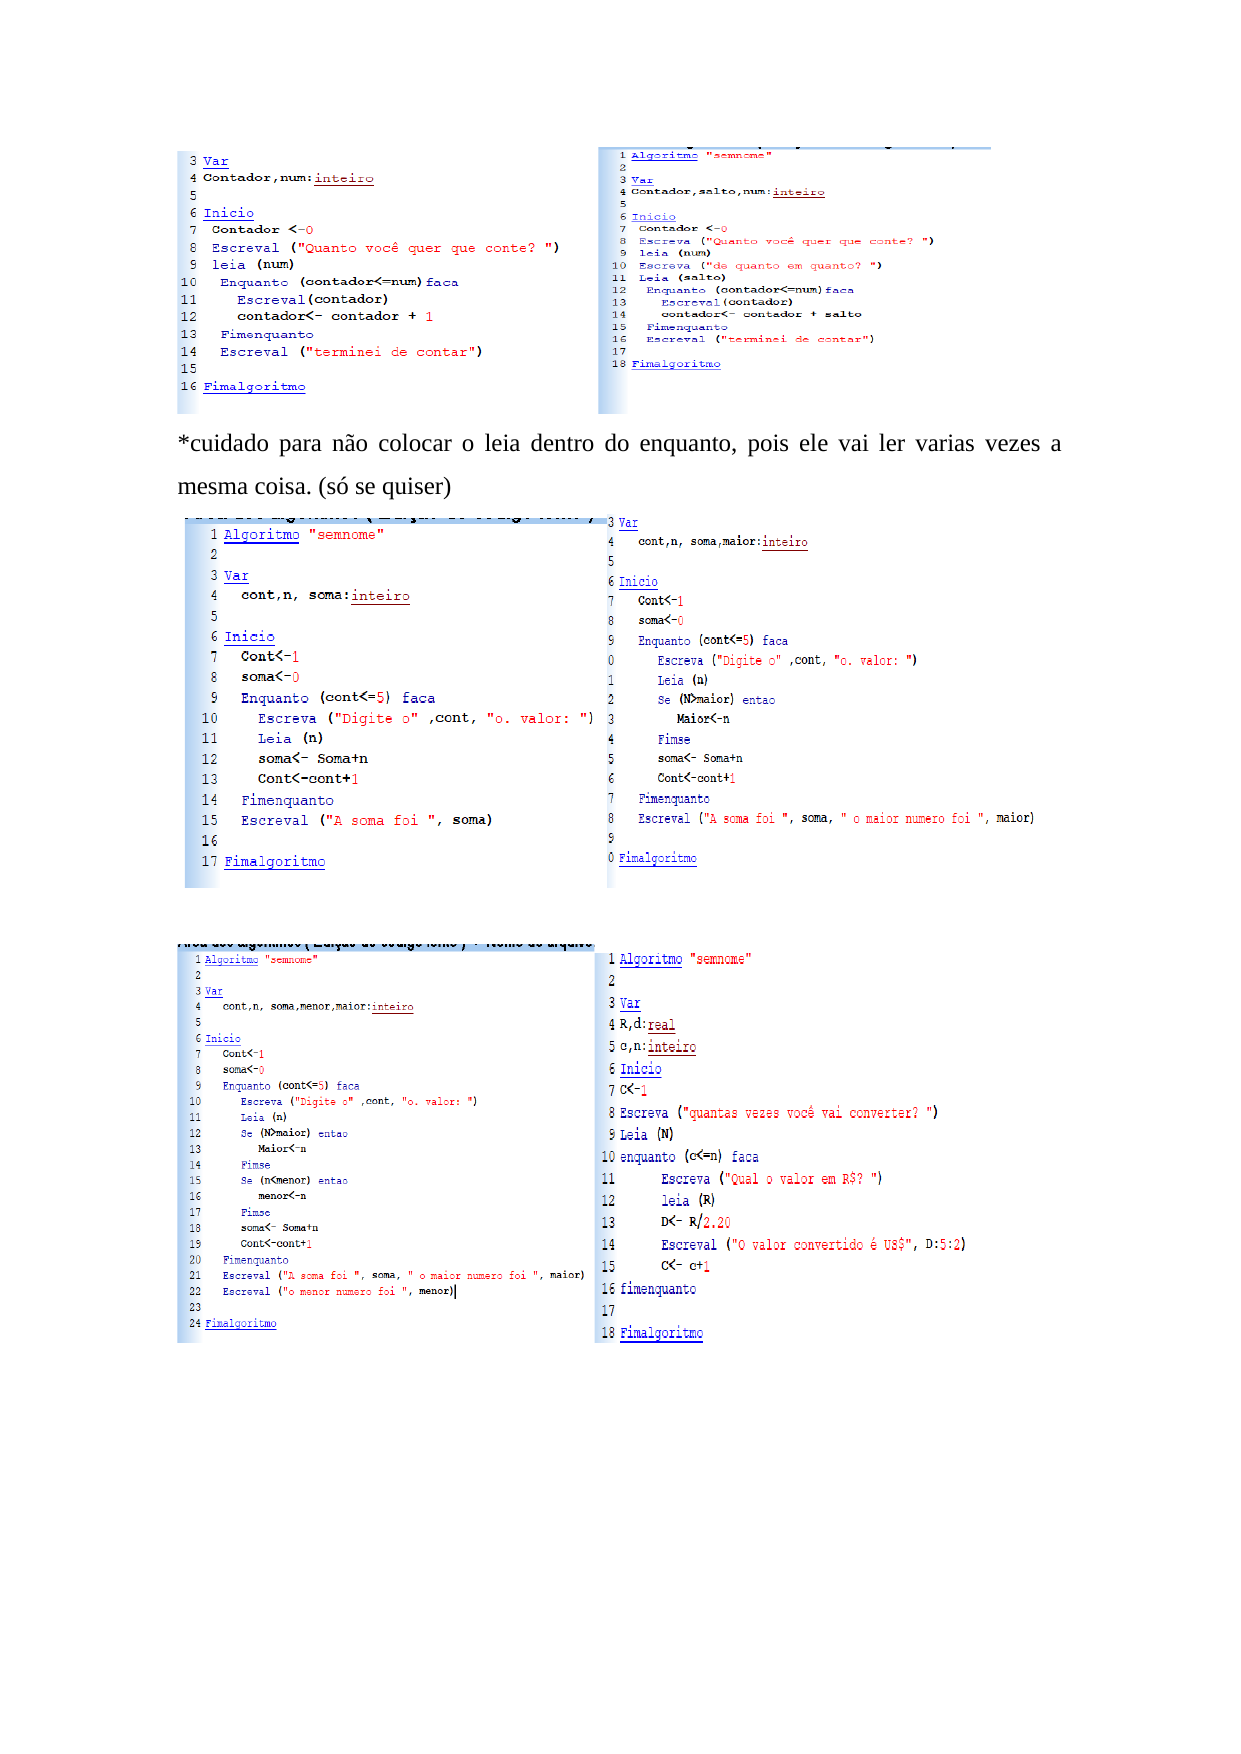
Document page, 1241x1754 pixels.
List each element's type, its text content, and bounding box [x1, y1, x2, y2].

picture [184, 514, 1056, 888]
picture [177, 147, 991, 414]
text *cuidado para não colocar o leia dentro do enquanto, pois ele vai ler varias vezes a mesma coisa. (só se quiser) [177, 428, 1063, 500]
picture [177, 944, 1012, 1343]
